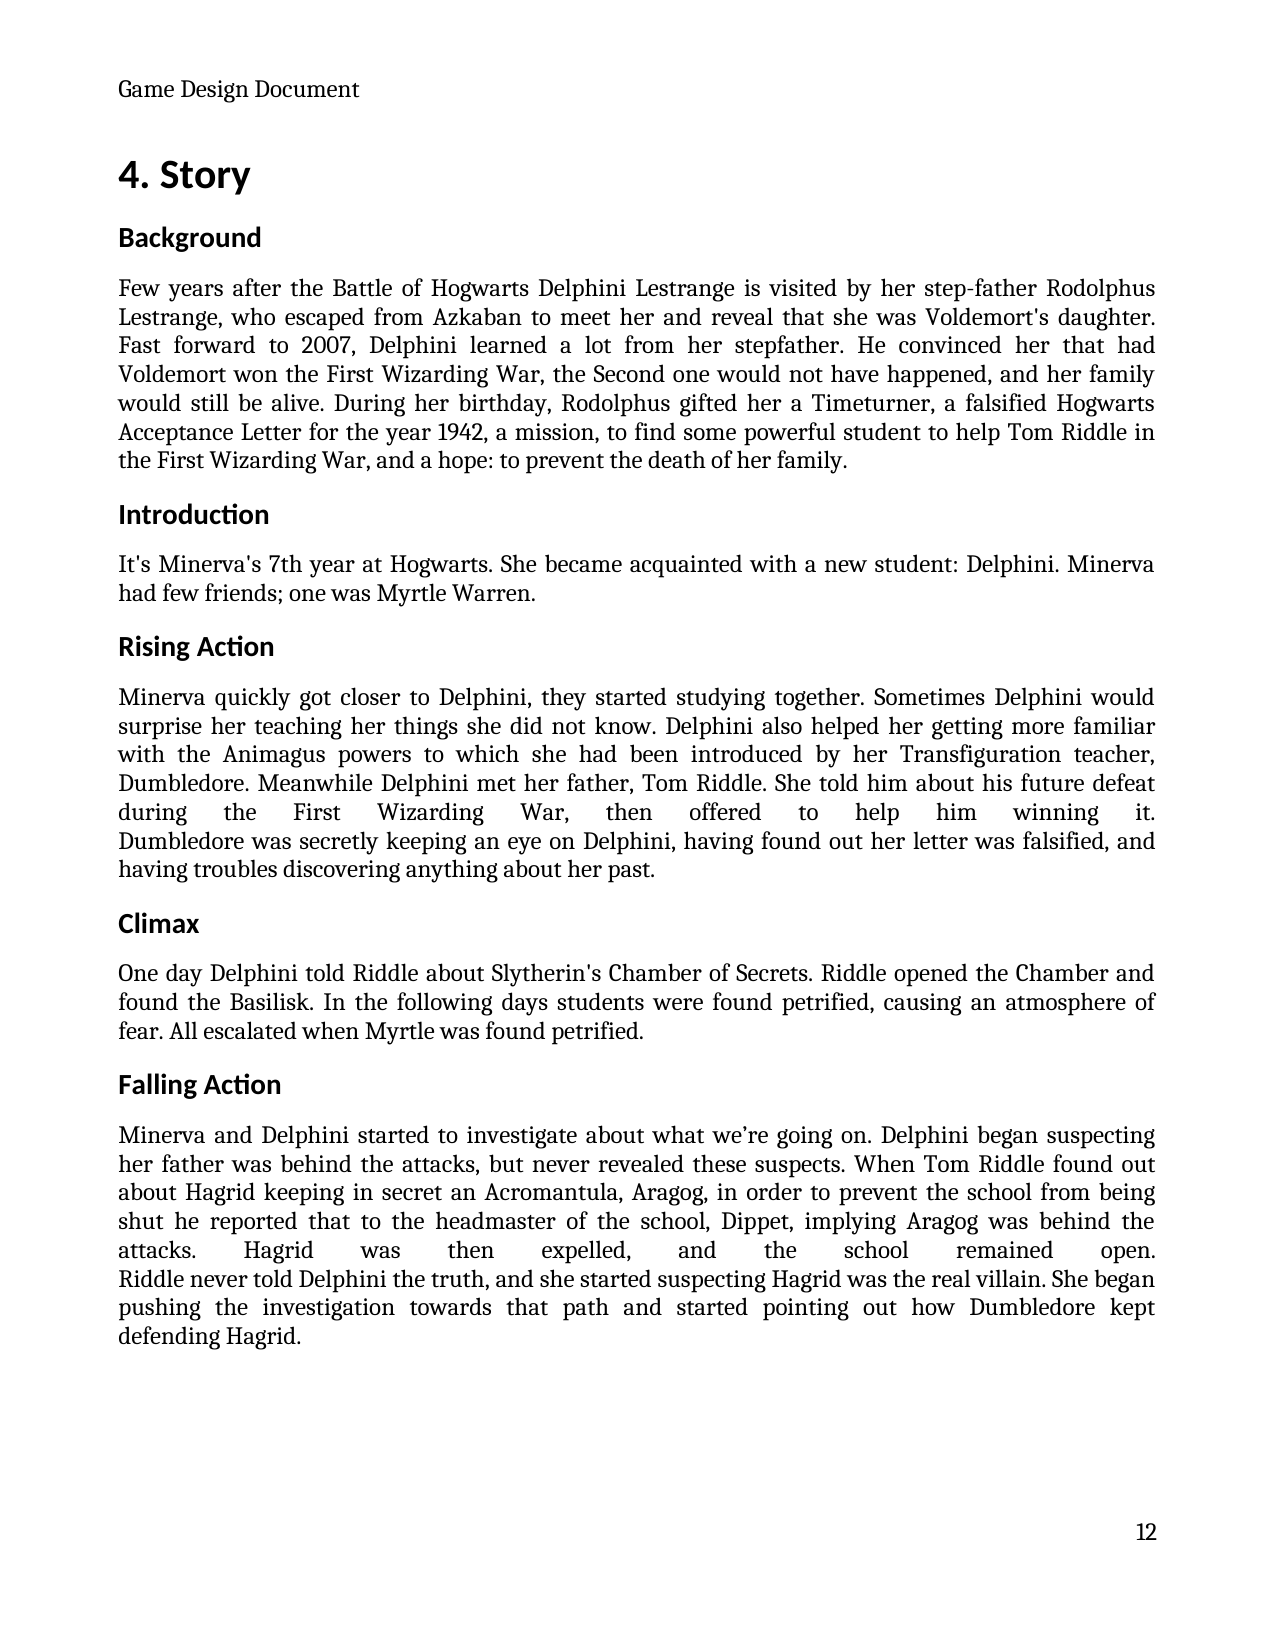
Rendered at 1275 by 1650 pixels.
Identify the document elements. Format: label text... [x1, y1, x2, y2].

text One day Delphini told Riddle about Slytherin's Chamber of Secrets. Riddle opened the Chamber and found the Basilisk. In the following days students were found petrified, causing an atmosphere of fear. All escalated when Myrtle was found petrified. [118, 959, 1157, 1046]
subtitle Introduction [118, 496, 1157, 531]
text Few years after the Battle of Hogwarts Delphini Lestrange is visited by her step-father Rodolphus Lestrange, who escaped from Azkaban to meet her and reveal that she was Voldemort's daughter. Fast forward to 2007, Delphini learned a lot from her stepfather. He convinced her that had Voldemort won the First Wizarding War, the Second one would not have happened, and her family would still be alive. During her birthday, Rodolphus gifted her a Timeturner, a falsified Hogwarts Acceptance Letter for the year 1942, a mission, to find some powerful student to help Tom Riddle in the First Wizarding War, and a hope: to prevent the death of her family. [118, 274, 1157, 475]
subtitle Rising Action [118, 628, 1157, 664]
text It's Minerva's 7th year at Hogwarts. She became acquainted with a new student: Delphini. Minerva had few friends; one was Myrtle Warren. [118, 550, 1157, 608]
text Minerva quickly got closer to Delphini, they started studying together. Sometimes Delphini would surprise her teaching her things she did not know. Delphini also helped her getting more familiar with the Animagus powers to which she had been introduced by her Transfiguration teacher, Dumbledore. Meanwhile Delphini met her father, Tom Riddle. She told him about his future defeat during the First Wizarding War, then offered to help him winning it. Dumbledore was secretly keeping an eye on Delphini, having found out her letter was falsified, and having troubles discovering anything about her past. [118, 683, 1157, 884]
subtitle Falling Action [118, 1066, 1157, 1102]
subtitle Background [118, 219, 1157, 255]
subtitle Climax [118, 905, 1157, 941]
subtitle 4. Story [118, 148, 1157, 198]
text Minerva and Delphini started to investigate about what we’re going on. Delphini began suspecting her father was behind the attacks, but never revealed these suspects. When Tom Riddle found out about Hagrid keeping in secret an Acromantula, Aragog, in order to prevent the school from being shut he reported that to the headmaster of the school, Dippet, implying Aragog was behind the attacks. Hagrid was then expelled, and the school remained open. Riddle never told Delphini the truth, and she started suspecting Hagrid was the real villain. She began pushing the investigation towards that path and started pointing out how Dumbledore kept defending Hagrid. [118, 1121, 1157, 1351]
